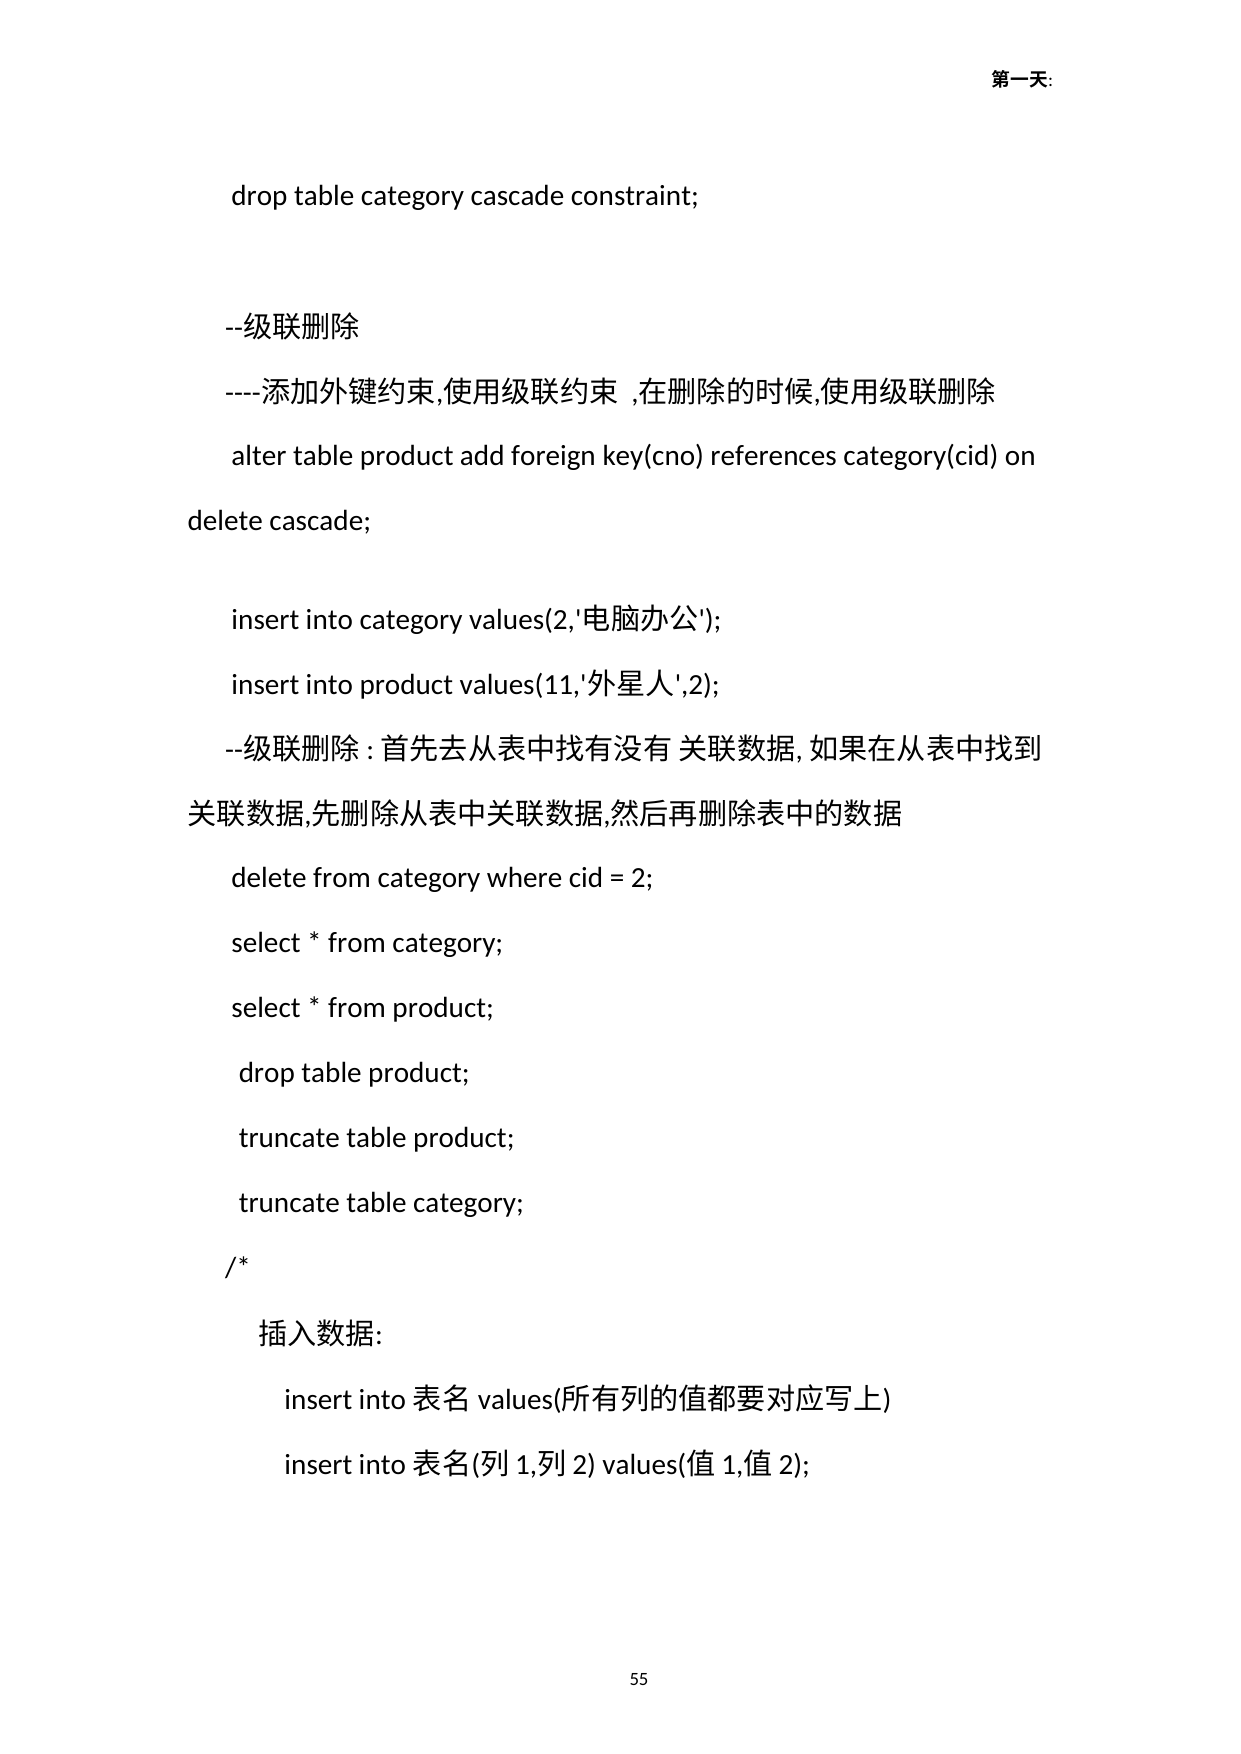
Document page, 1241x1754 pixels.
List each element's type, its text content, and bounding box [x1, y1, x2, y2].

text drop table product; [217, 1039, 1053, 1104]
text insert into 表名(列1,列2) values(值1,值2); [187, 1429, 1053, 1494]
text insert into product values(11,'外星人',2); [187, 649, 1053, 714]
text select * from category; [187, 909, 1053, 974]
text ----添加外键约束,使用级联约束 ,在删除的时候,使用级联删除 [187, 357, 1053, 422]
text --级联删除 : 首先去从表中找有没有 关联数据, 如果在从表中找到关联数据,先删除从表中关联数据,然后再删除表中的数据 [187, 714, 1053, 844]
text insert into category values(2,'电脑办公'); [187, 584, 1053, 649]
text delete from category where cid = 2; [187, 844, 1053, 909]
text truncate table product; [217, 1104, 1053, 1169]
text insert into 表名 values(所有列的值都要对应写上) [187, 1364, 1053, 1429]
text truncate table category; [217, 1169, 1053, 1234]
text drop table category cascade constraint; [187, 162, 1053, 227]
text 插入数据: [187, 1299, 1053, 1364]
text /* [187, 1234, 1053, 1299]
text --级联删除 [187, 292, 1053, 357]
text alter table product add foreign key(cno) references category(cid) on delete cascade; [187, 422, 1053, 552]
text select * from product; [187, 974, 1053, 1039]
